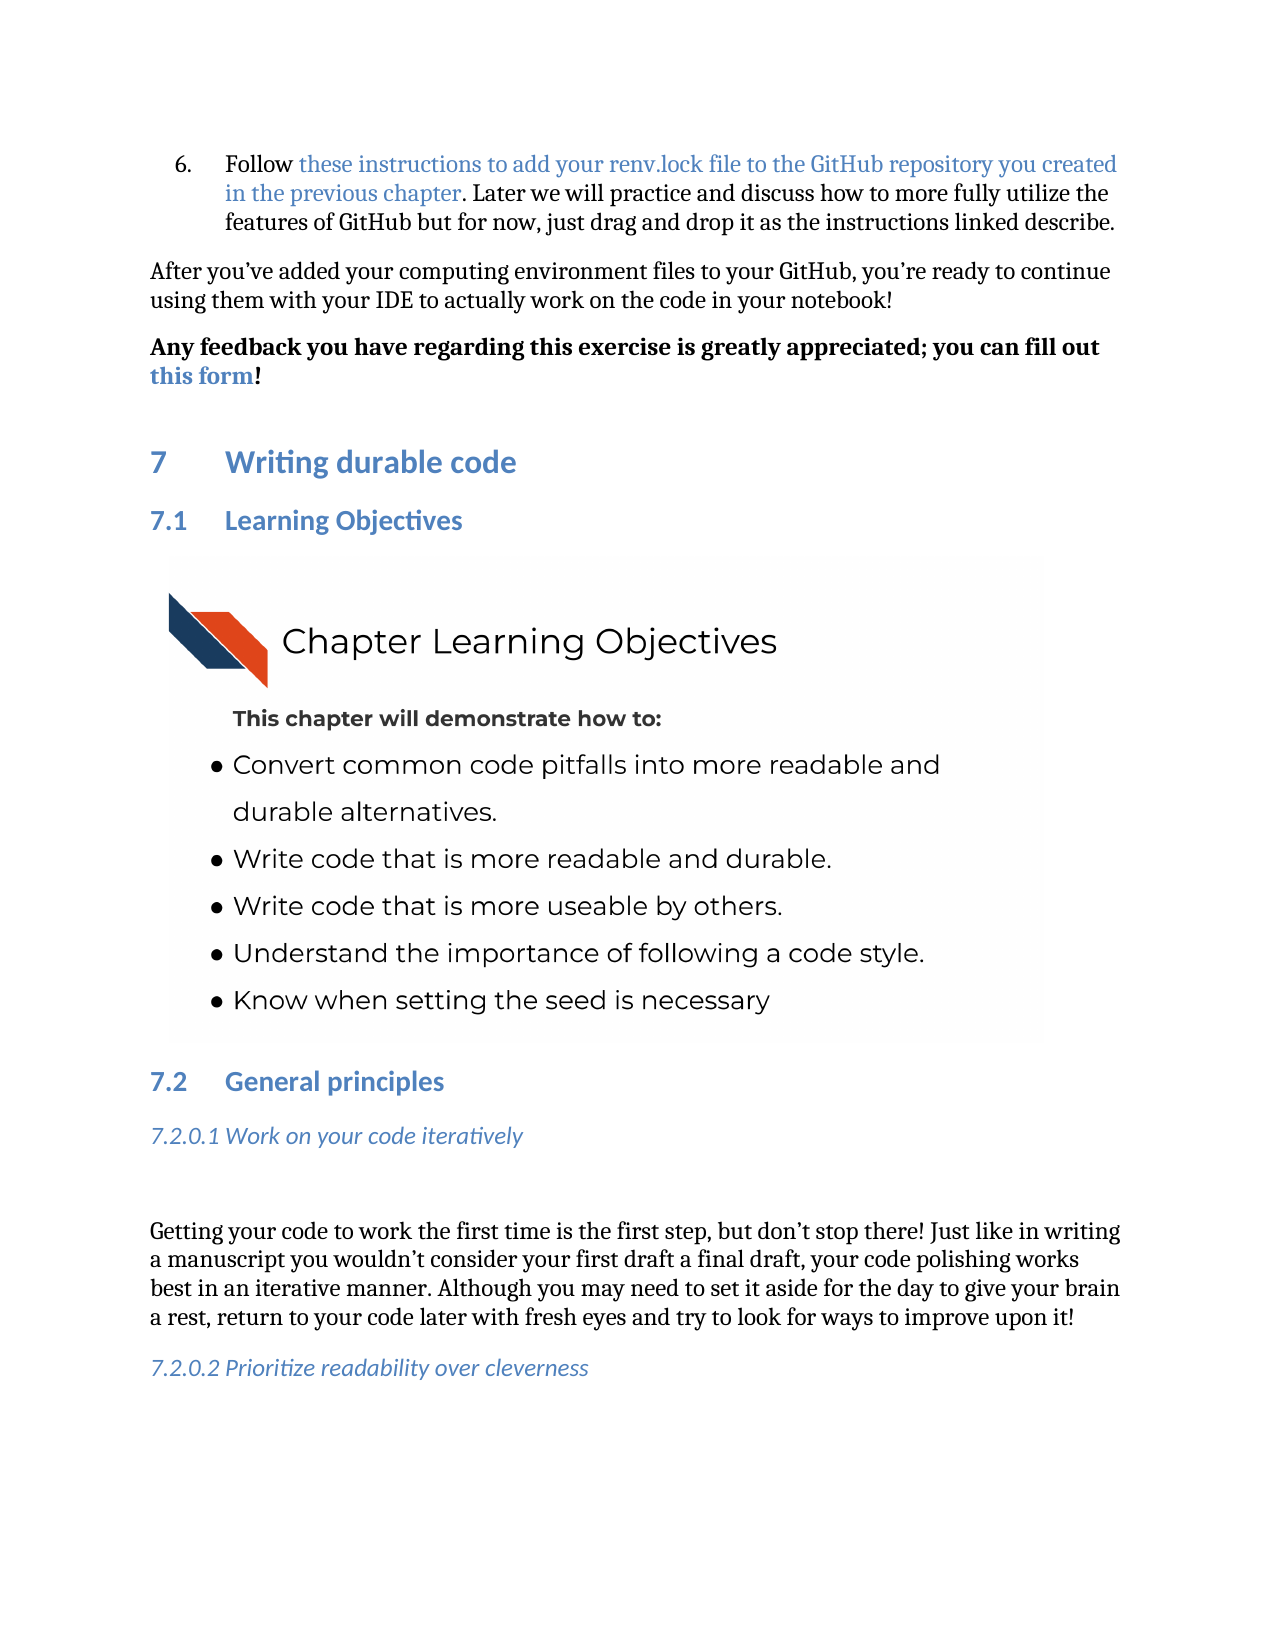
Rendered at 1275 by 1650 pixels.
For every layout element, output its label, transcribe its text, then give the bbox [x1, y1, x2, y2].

subtitle 7.2.0.1 Work on your code iteratively [150, 1120, 1125, 1150]
subtitle 7.2 General principles [150, 1063, 1125, 1099]
subtitle 7.2.0.2 Prioritize readability over cleverness [150, 1352, 1125, 1383]
text Getting your code to work the first time is the first step, but don’t stop there! Just like in writing a manuscript you wouldn’t consider your first draft a final draft, your code polishing works best in an iterative manner. Although you may need to set it aside for the day to give your brain a rest, return to your code later with fresh eyes and try to look for ways to improve upon it! [150, 1217, 1125, 1332]
picture [168, 556, 1044, 1043]
list Follow these instructions to add your renv.lock file to the GitHub repository you created in the previous chapter. Later we will practice and discuss how to more fully utilize the features of GitHub but for now, just drag and drop it as the instructions linked describe. [175, 150, 1125, 236]
text Any feedback you have regarding this exercise is greatly appreciated; you can fill out this form! [150, 333, 1125, 391]
subtitle 7 Writing durable code [150, 441, 1125, 482]
text After you’ve added your computing environment files to your GitHub, you’re ready to continue using them with your IDE to actually work on the code in your notebook! [150, 257, 1125, 314]
subtitle 7.1 Learning Objectives [150, 502, 1125, 538]
